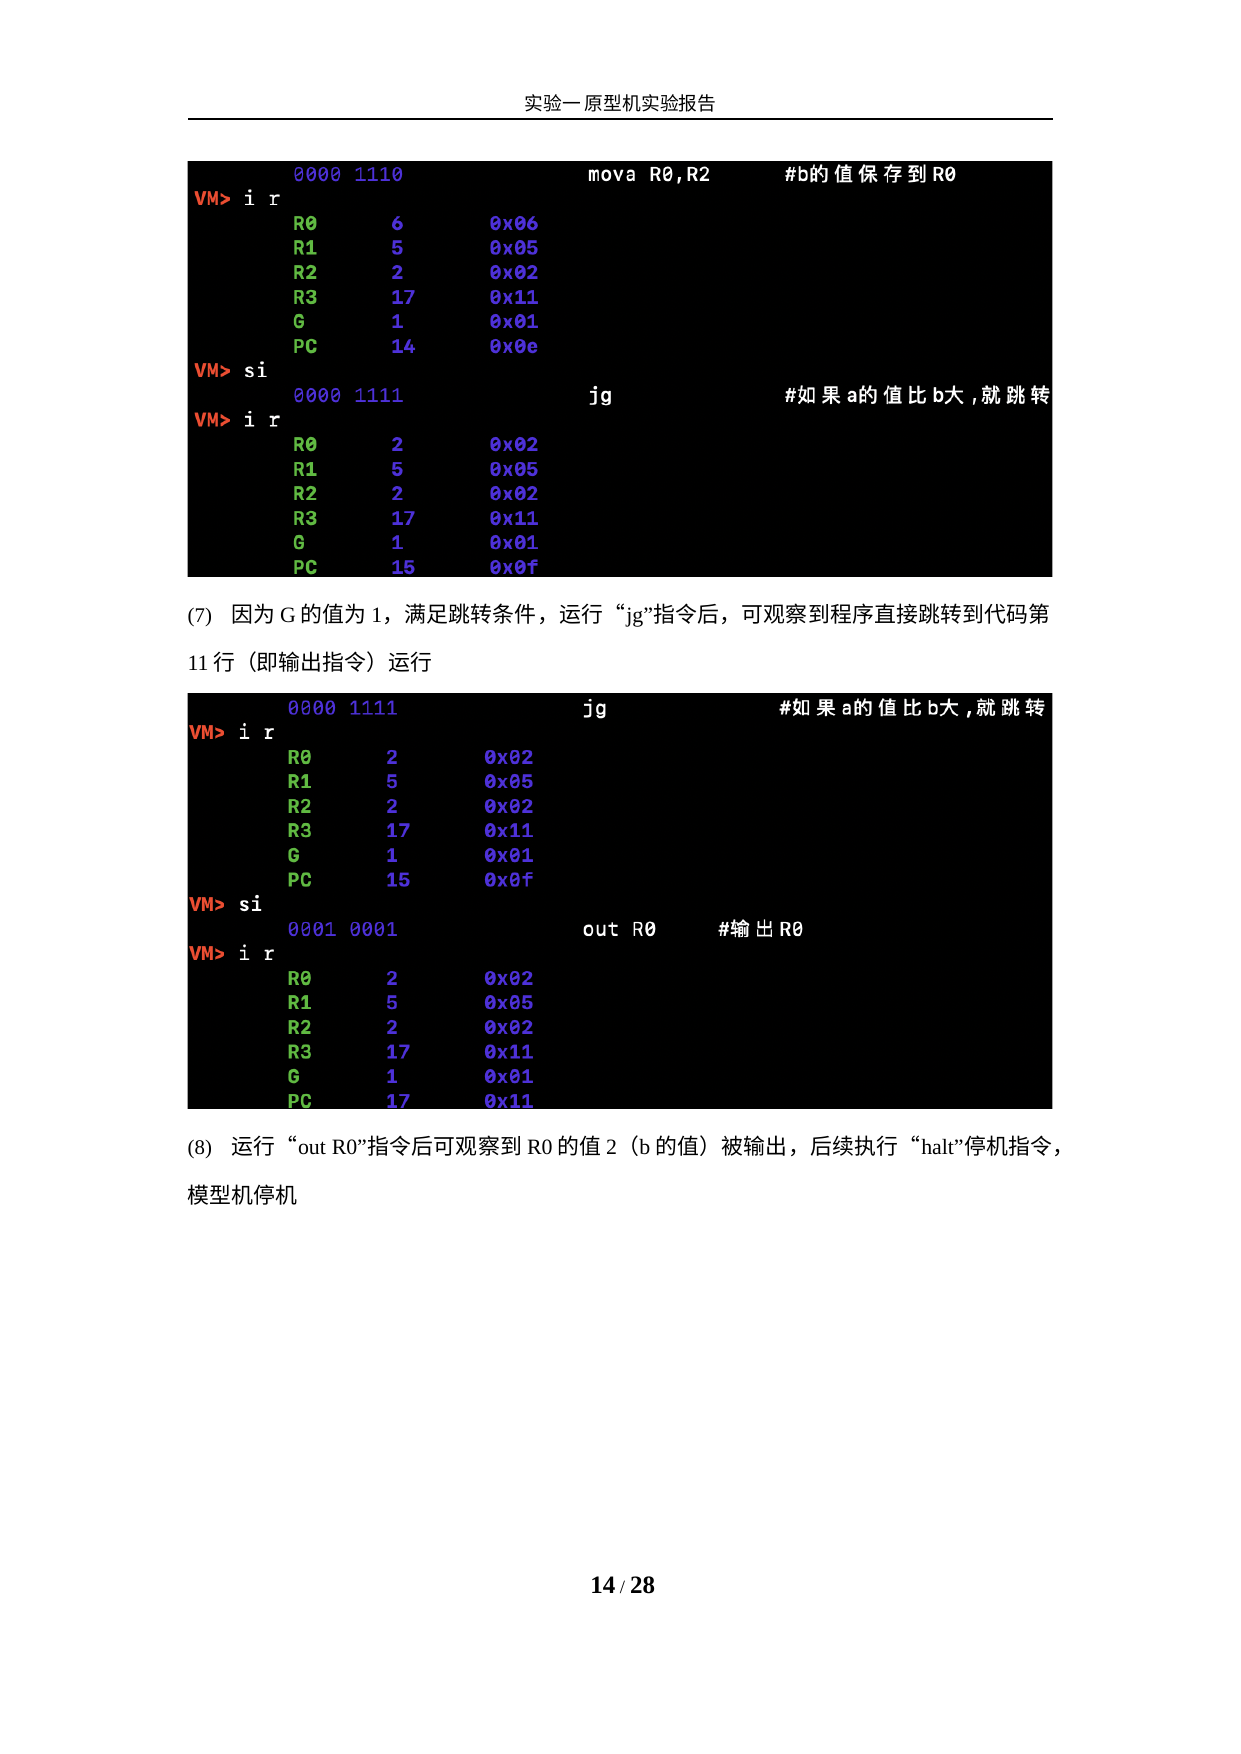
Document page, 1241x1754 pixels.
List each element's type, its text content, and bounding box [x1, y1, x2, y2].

picture [187, 693, 1053, 1109]
picture [187, 161, 1053, 577]
list 运行“out R0”指令后可观察到R0的值2（b的值）被输出，后续执行“halt”停机指令，模型机停机 [187, 1128, 1053, 1210]
list 因为G的值为1，满足跳转条件，运行“jg”指令后，可观察到程序直接跳转到代码第11行（即输出指令）运行 [187, 596, 1053, 677]
